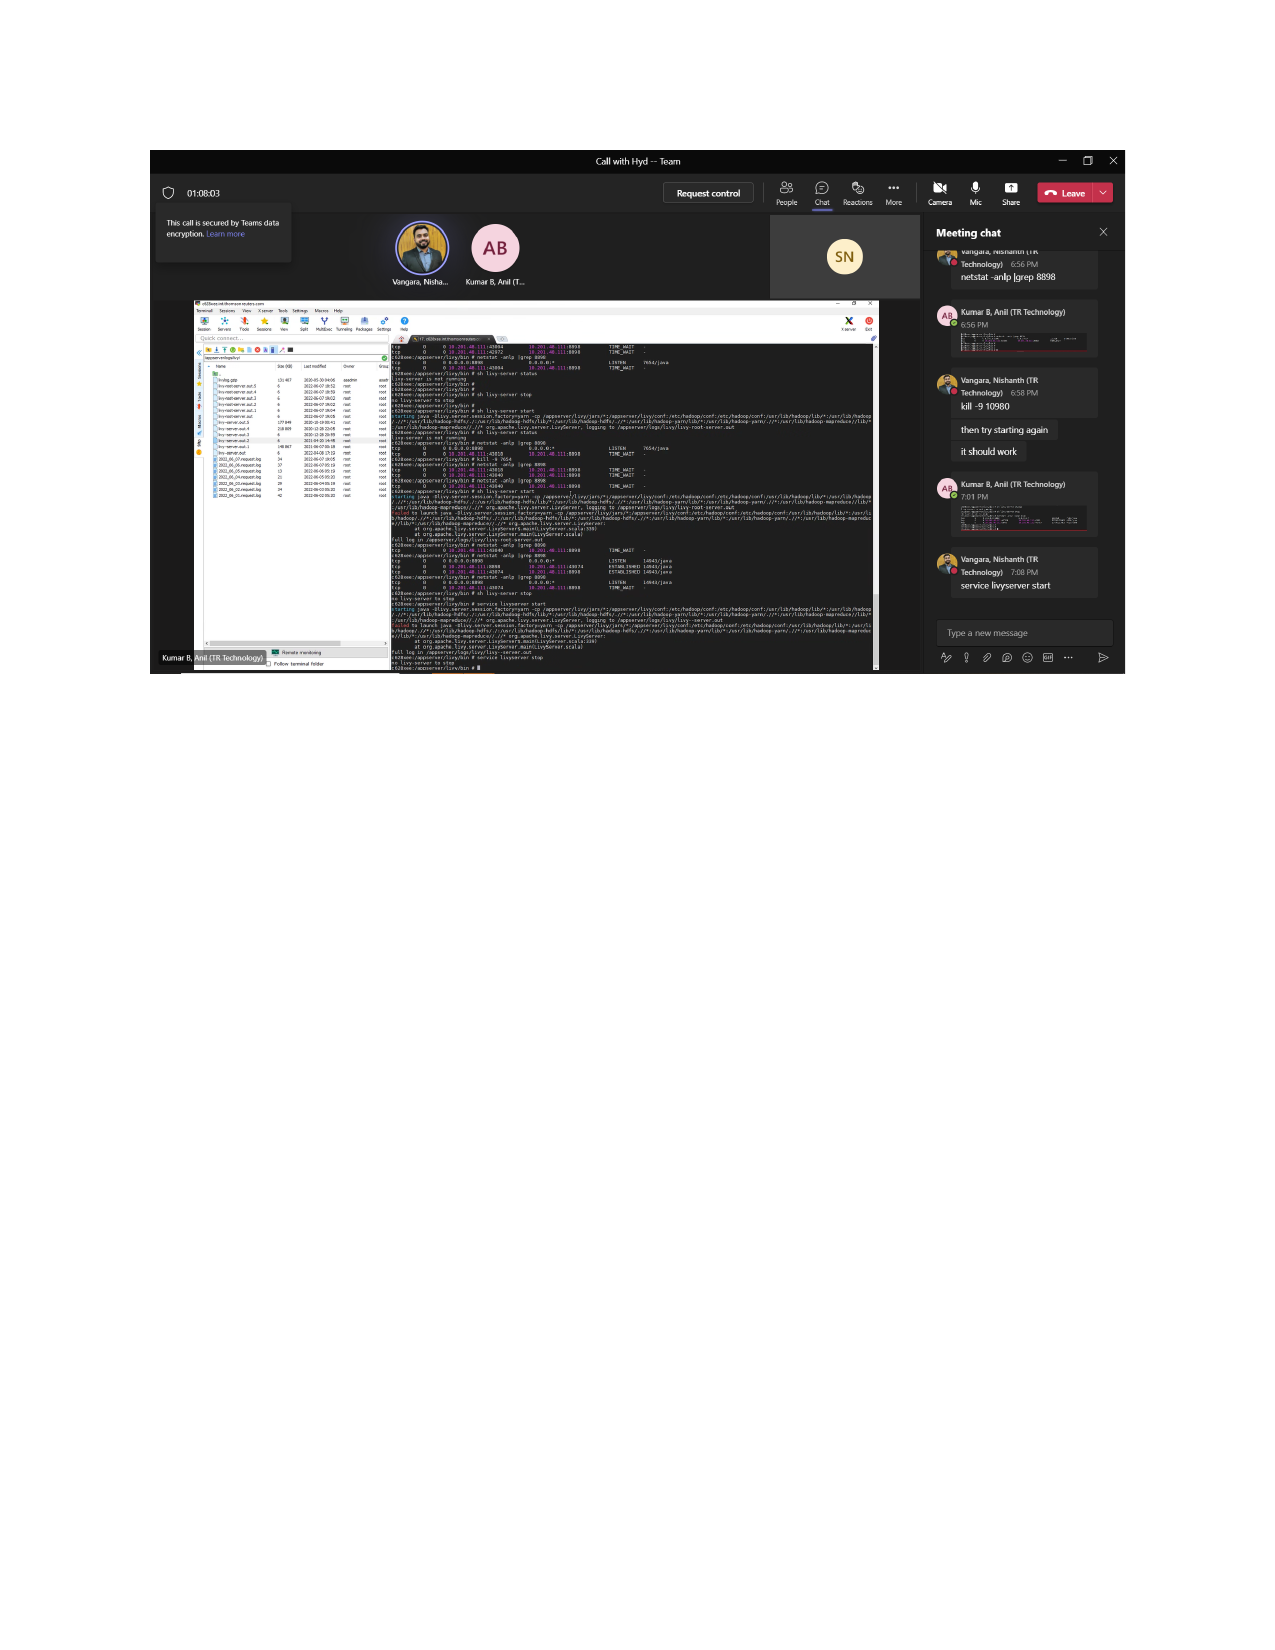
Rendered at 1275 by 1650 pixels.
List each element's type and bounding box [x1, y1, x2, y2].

picture [150, 150, 1125, 674]
